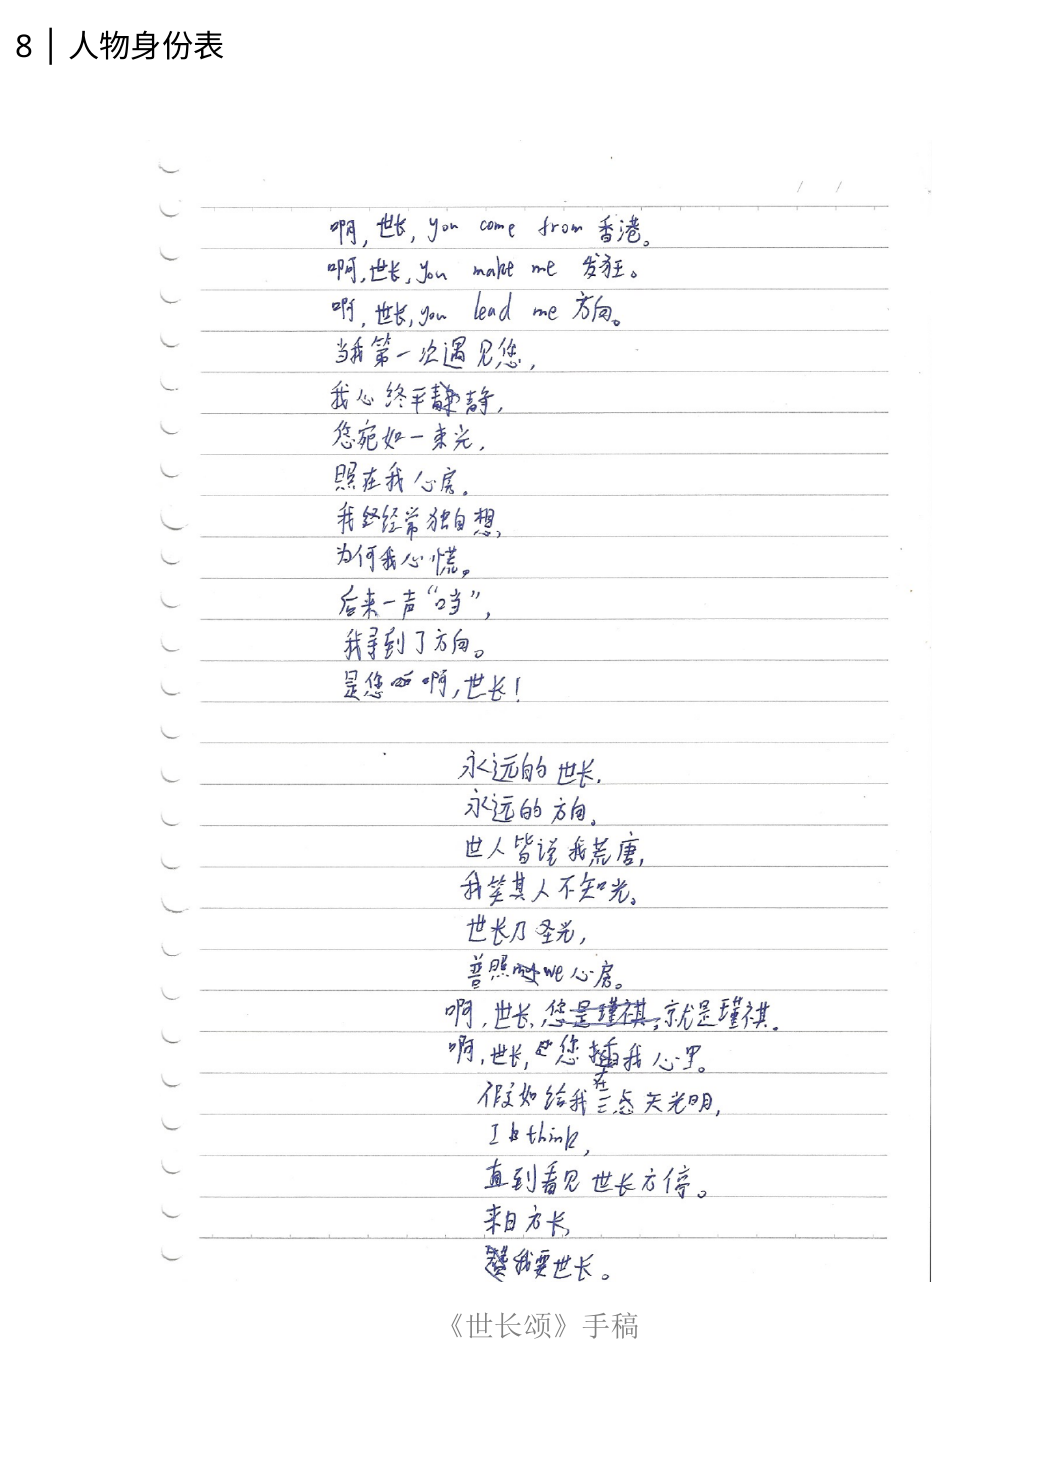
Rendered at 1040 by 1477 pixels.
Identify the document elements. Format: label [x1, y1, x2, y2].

picture [143, 140, 932, 1282]
